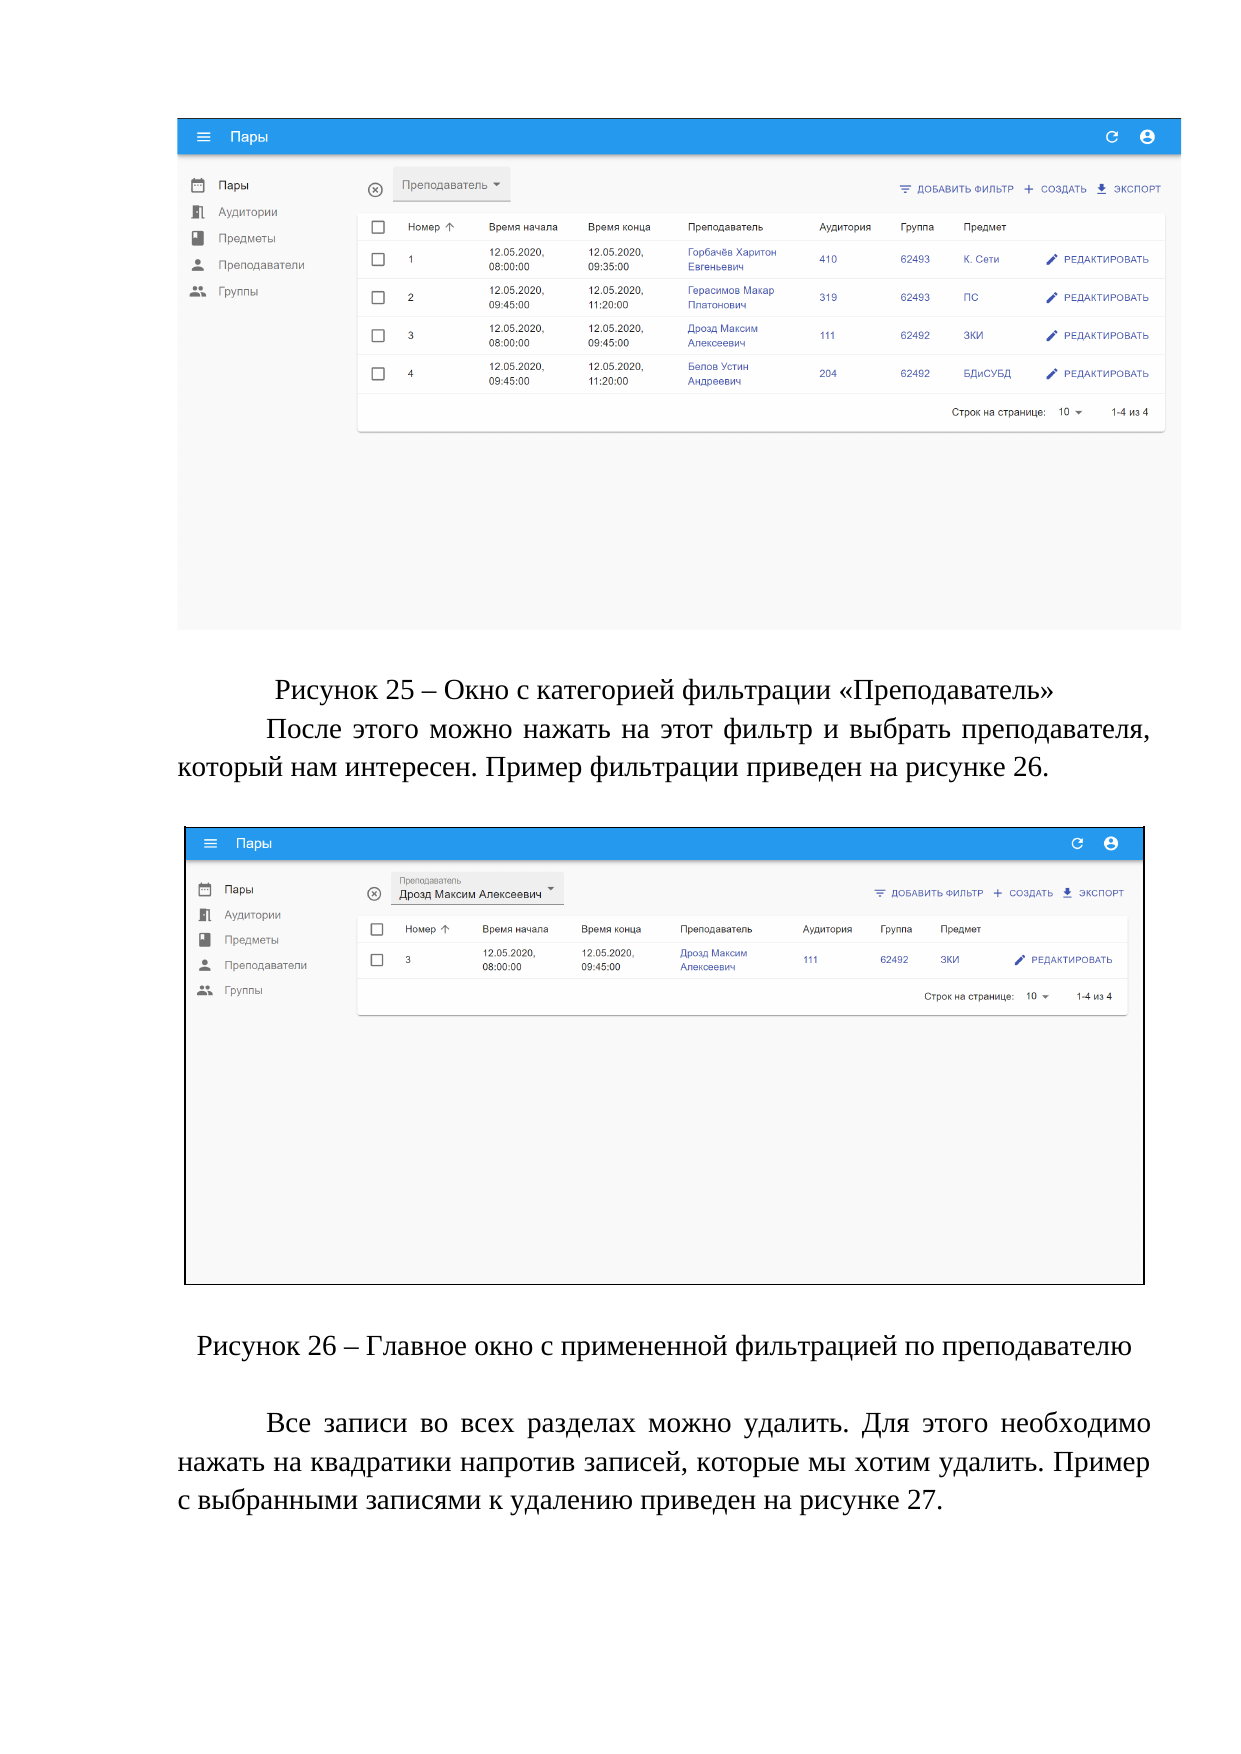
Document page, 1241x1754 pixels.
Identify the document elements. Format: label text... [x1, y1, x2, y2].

text Все записи во всех разделах можно удалить. Для этого необходимо нажать на квадратики напротив записей, которые мы хотим удалить. Пример с выбранными записями к удалению приведен на рисунке 27. [177, 1405, 1152, 1516]
text Рисунок 26 – Главное окно с примененной фильтрацией по преподавателю [177, 1328, 1152, 1362]
picture [177, 118, 1182, 630]
text Рисунок 25 – Окно с категорией фильтрации «Преподаватель» [177, 672, 1152, 706]
text После этого можно нажать на этот фильтр и выбрать преподавателя, который нам интересен. Пример фильтрации приведен на рисунке 26. [177, 711, 1152, 783]
picture [186, 828, 1143, 1284]
